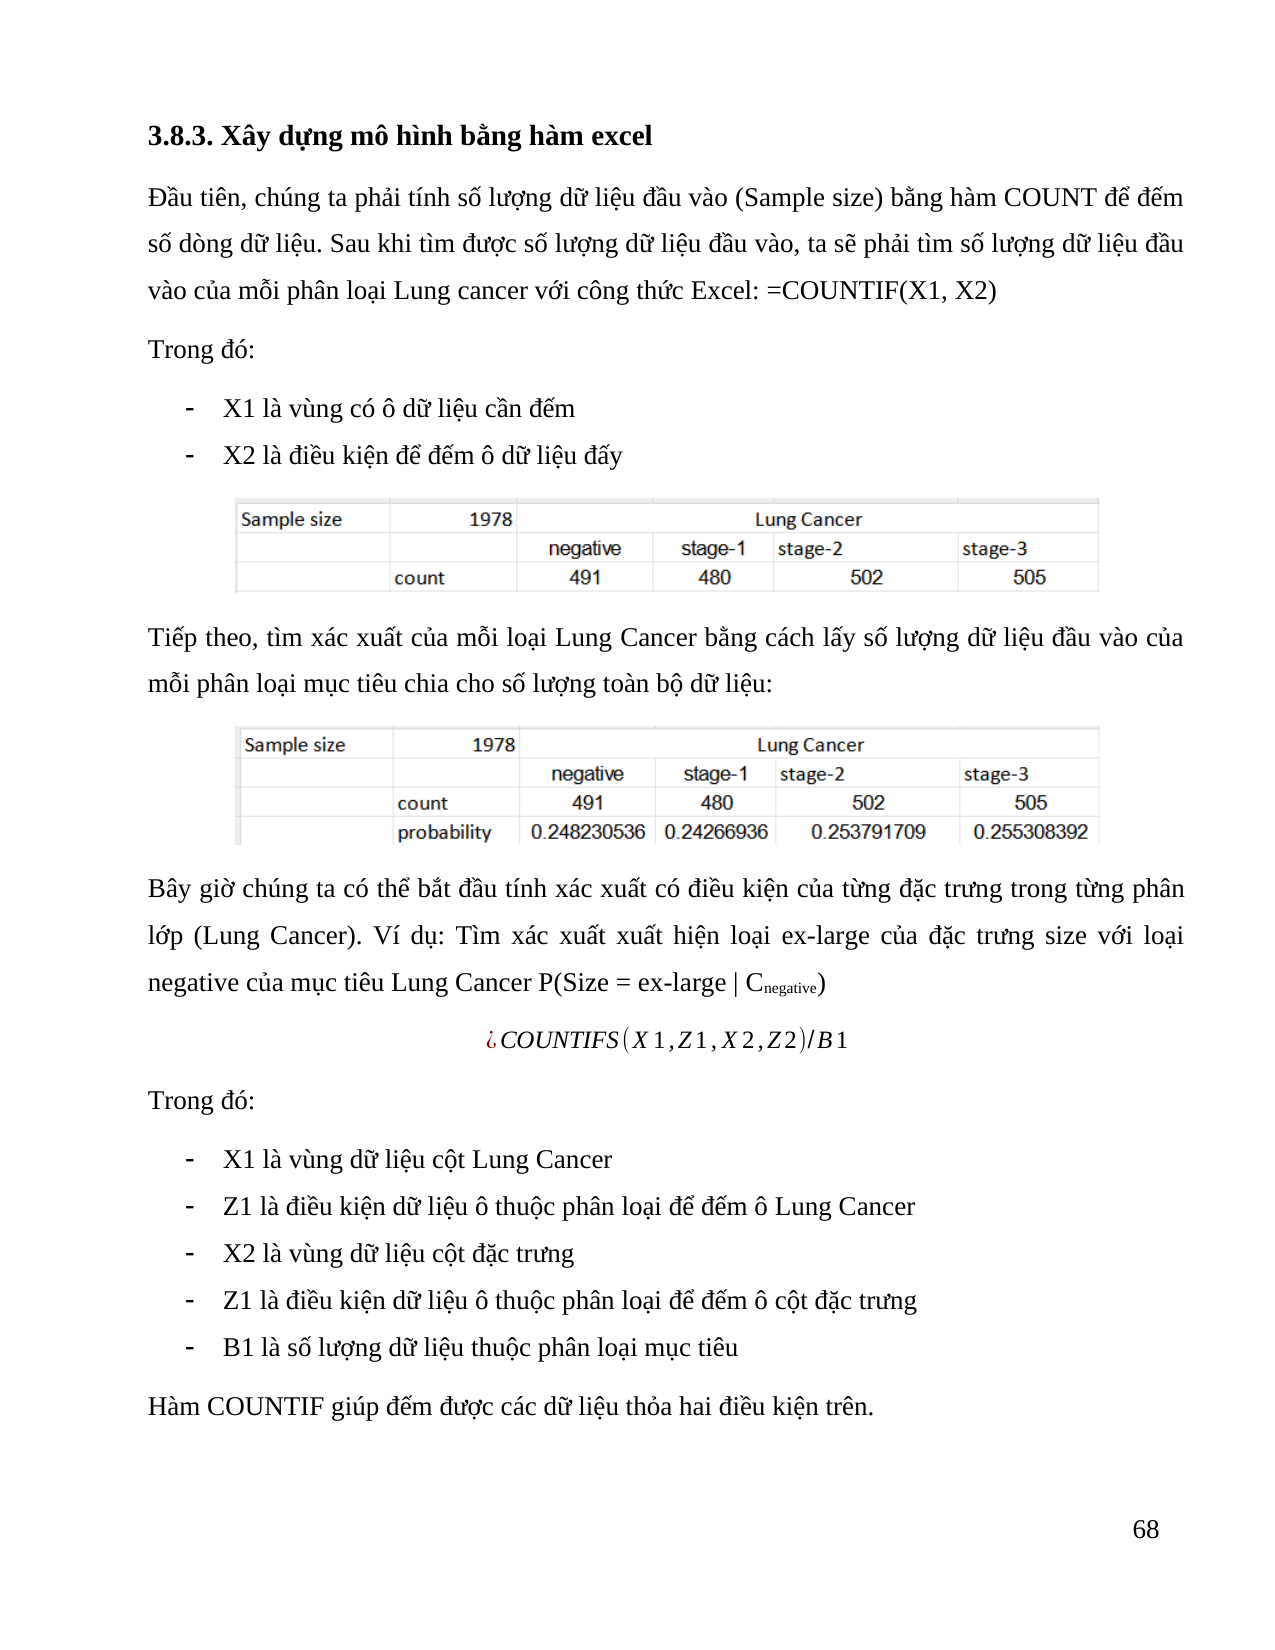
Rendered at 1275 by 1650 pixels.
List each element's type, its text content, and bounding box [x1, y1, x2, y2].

list X2 là điều kiện để đếm ô dữ liệu đấy [185, 439, 1186, 471]
list Z1 là điều kiện dữ liệu ô thuộc phân loại để đếm ô Lung Cancer [185, 1190, 1186, 1221]
text Đầu tiên, chúng ta phải tính số lượng dữ liệu đầu vào (Sample size) bằng hàm COUNT để đếm số dòng dữ liệu. Sau khi tìm được số lượng dữ liệu đầu vào, ta sẽ phải tìm số lượng dữ liệu đầu vào của mỗi phân loại Lung cancer với công thức Excel: =COUNTIF(X1, X2) [148, 181, 1186, 305]
text Tiếp theo, tìm xác xuất của mỗi loại Lung Cancer bằng cách lấy số lượng dữ liệu đầu vào của mỗi phân loại mục tiêu chia cho số lượng toàn bộ dữ liệu: [148, 621, 1186, 699]
picture [234, 726, 1100, 845]
text Trong đó: [148, 1084, 1186, 1115]
text Hàm COUNTIF giúp đếm được các dữ liệu thỏa hai điều kiện trên. [148, 1390, 1186, 1421]
list X1 là vùng có ô dữ liệu cần đếm [185, 393, 1186, 424]
list X1 là vùng dữ liệu cột Lung Cancer [185, 1143, 1186, 1174]
list X2 là vùng dữ liệu cột đặc trưng [185, 1237, 1186, 1268]
text Bây giờ chúng ta có thể bắt đầu tính xác xuất có điều kiện của từng đặc trưng trong từng phân lớp (Lung Cancer). Ví dụ: Tìm xác xuất xuất hiện loại ex-large của đặc trưng size với loại negative của mục tiêu Lung Cancer P(Size = ex-large | Cnegative) [148, 872, 1186, 997]
list B1 là số lượng dữ liệu thuộc phân loại mục tiêu [185, 1331, 1186, 1362]
subtitle 3.8.3. Xây dựng mô hình bằng hàm excel [148, 118, 1186, 152]
text Trong đó: [148, 333, 1186, 364]
picture [234, 498, 1100, 593]
list Z1 là điều kiện dữ liệu ô thuộc phân loại để đếm ô cột đặc trưng [185, 1284, 1186, 1315]
